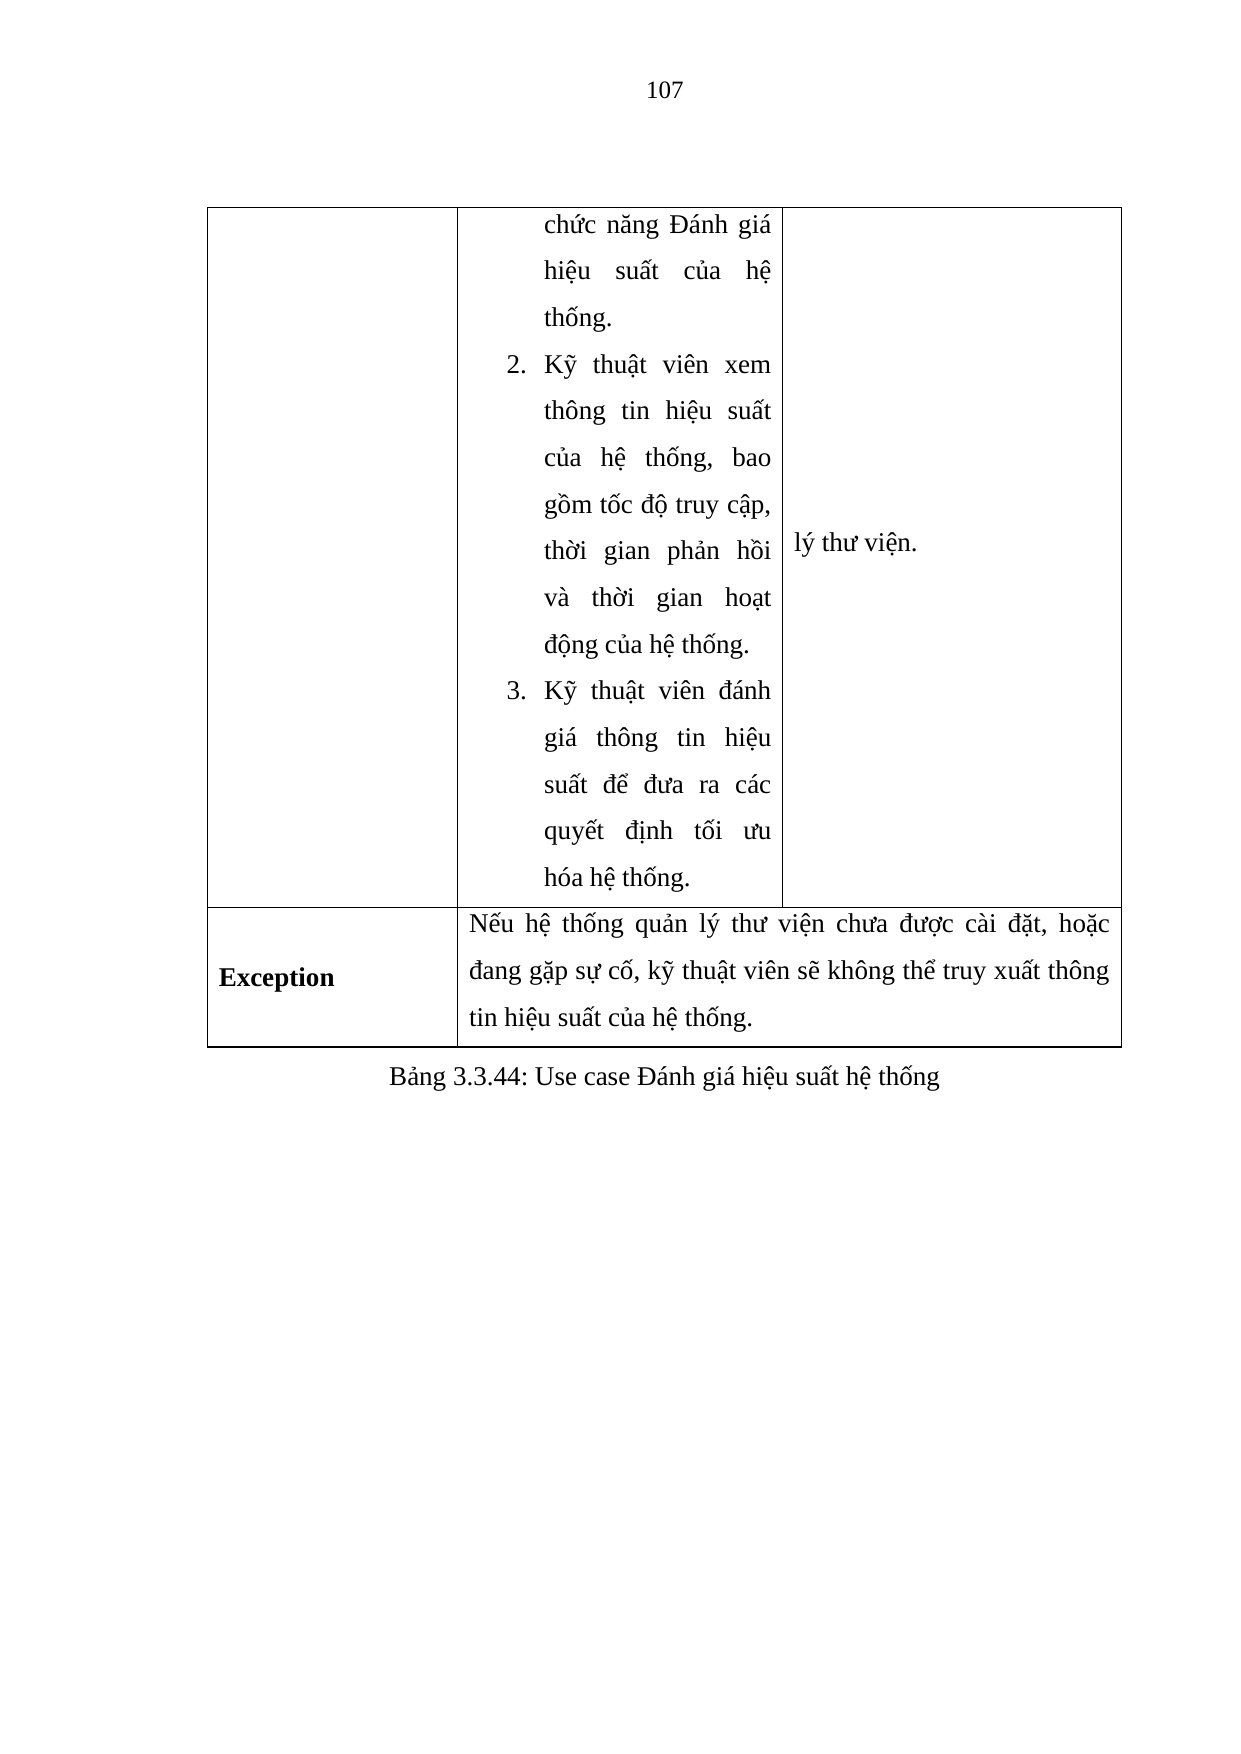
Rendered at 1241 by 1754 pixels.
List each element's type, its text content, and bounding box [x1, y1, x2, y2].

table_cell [783, 208, 1121, 907]
text Bảng 3.3.44: Use case Đánh giá hiệu suất hệ thống [207, 1060, 1122, 1091]
table_cell Exception [208, 908, 457, 1046]
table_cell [458, 208, 782, 907]
table_cell Nếu hệ thống quản lý thư viện chưa được cài đặt, hoặc đang gặp sự cố, kỹ thuật viên sẽ không thể truy xuất thông tin hiệu suất của hệ thống. [458, 908, 1121, 1046]
